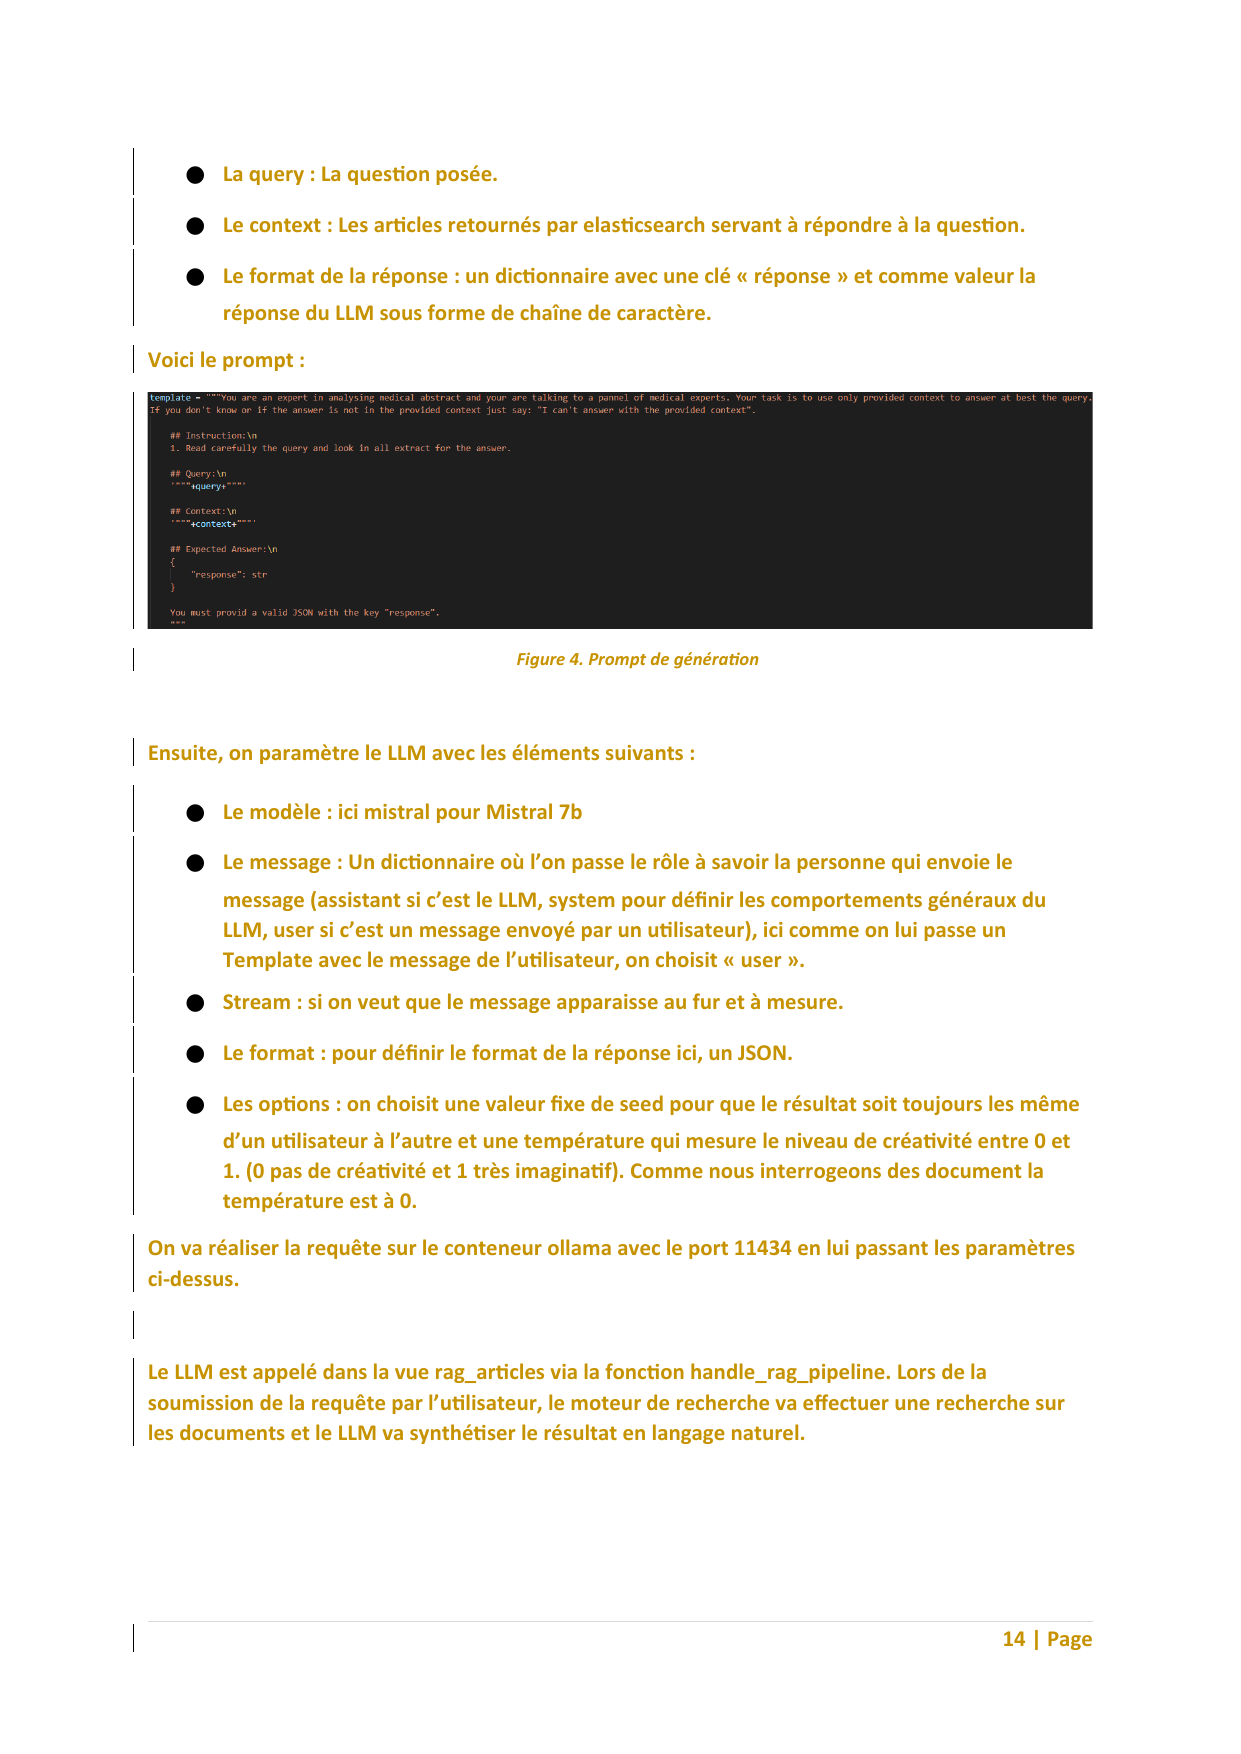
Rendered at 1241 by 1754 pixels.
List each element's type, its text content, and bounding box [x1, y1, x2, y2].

text Le LLM est appelé dans la vue rag_articles via la fonction handle_rag_pipeline. Lors de la soumission de la requête par l’utilisateur, le moteur de recherche va effectuer une recherche sur les documents et le LLM va synthétiser le résultat en langage naturel. [148, 1357, 1093, 1446]
list Le format de la réponse : un dictionnaire avec une clé « réponse » et comme valeur la réponse du LLM sous forme de chaîne de caractère. [185, 249, 1093, 326]
text Voici le prompt : [148, 345, 1093, 373]
list La query : La question posée. [185, 148, 1093, 194]
list Stream : si on veut que le message apparaisse au fur et à mesure. [185, 976, 1093, 1023]
list Le context : Les articles retournés par elasticsearch servant à répondre à la question. [185, 198, 1093, 245]
text Figure 4. Prompt de génération [443, 648, 1093, 671]
picture [147, 392, 1093, 629]
list Le message : Un dictionnaire où l’on passe le rôle à savoir la personne qui envoie le message (assistant si c’est le LLM, system pour définir les comportements généraux du LLM, user si c’est un message envoyé par un utilisateur), ici comme on lui passe un Template avec le message de l’utilisateur, on choisit « user ». [185, 836, 1093, 973]
list Le modèle : ici mistral pour Mistral 7b [185, 785, 1093, 832]
text On va réaliser la requête sur le conteneur ollama avec le port 11434 en lui passant les paramètres ci-dessus. [148, 1233, 1093, 1292]
list Les options : on choisit une valeur fixe de seed pour que le résultat soit toujours les même d’un utilisateur à l’autre et une température qui mesure le niveau de créativité entre 0 et 1. (0 pas de créativité et 1 très imaginatif). Comme nous interrogeons des document la température est à 0. [185, 1077, 1093, 1215]
list Le format : pour définir le format de la réponse ici, un JSON. [185, 1026, 1093, 1073]
text Ensuite, on paramètre le LLM avec les éléments suivants : [148, 738, 1093, 766]
